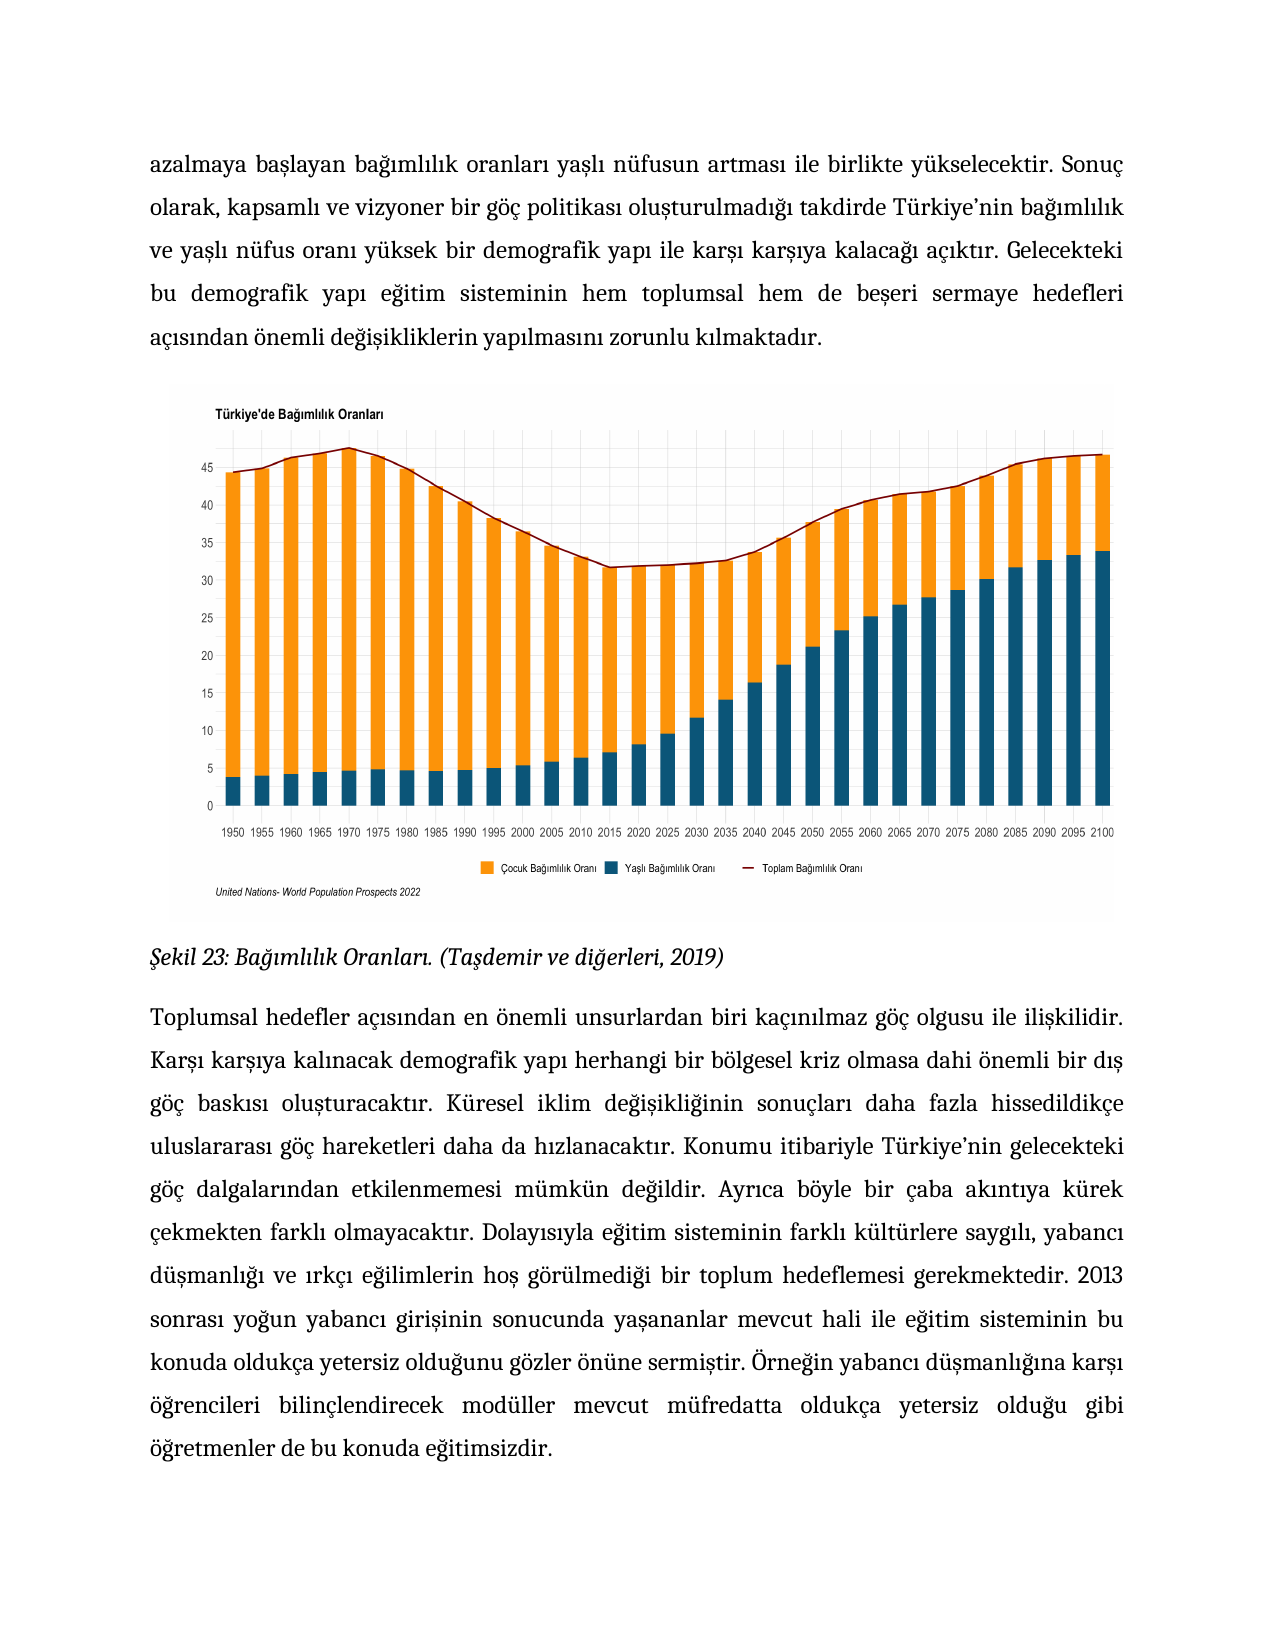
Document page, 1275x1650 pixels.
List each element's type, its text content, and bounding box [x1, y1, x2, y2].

table_header Şekil 23: Bağımlılık Oranları. (Taşdemir ve diğerleri, 2019) [139, 384, 1114, 984]
text Toplumsal hedefler açısından en önemli unsurlardan biri kaçınılmaz göç olgusu ile ilişkilidir. Karşı karşıya kalınacak demografik yapı herhangi bir bölgesel kriz olmasa dahi önemli bir dış göç baskısı oluşturacaktır. Küresel iklim değişikliğinin sonuçları daha fazla hissedildikçe uluslararası göç hareketleri daha da hızlanacaktır. Konumu itibariyle Türkiye’nin gelecekteki göç dalgalarından etkilenmemesi mümkün değildir. Ayrıca böyle bir çaba akıntıya kürek çekmekten farklı olmayacaktır. Dolayısıyla eğitim sisteminin farklı kültürlere saygılı, yabancı düşmanlığı ve ırkçı eğilimlerin hoş görülmediği bir toplum hedeflemesi gerekmektedir. 2013 sonrası yoğun yabancı girişinin sonucunda yaşananlar mevcut hali ile eğitim sisteminin bu konuda oldukça yetersiz olduğunu gözler önüne sermiştir. Örneğin yabancı düşmanlığına karşı öğrencileri bilinçlendirecek modüller mevcut müfredatta oldukça yetersiz olduğu gibi öğretmenler de bu konuda eğitimsizdir. [150, 1003, 1125, 1463]
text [150, 150, 1125, 351]
picture [168, 384, 1114, 922]
